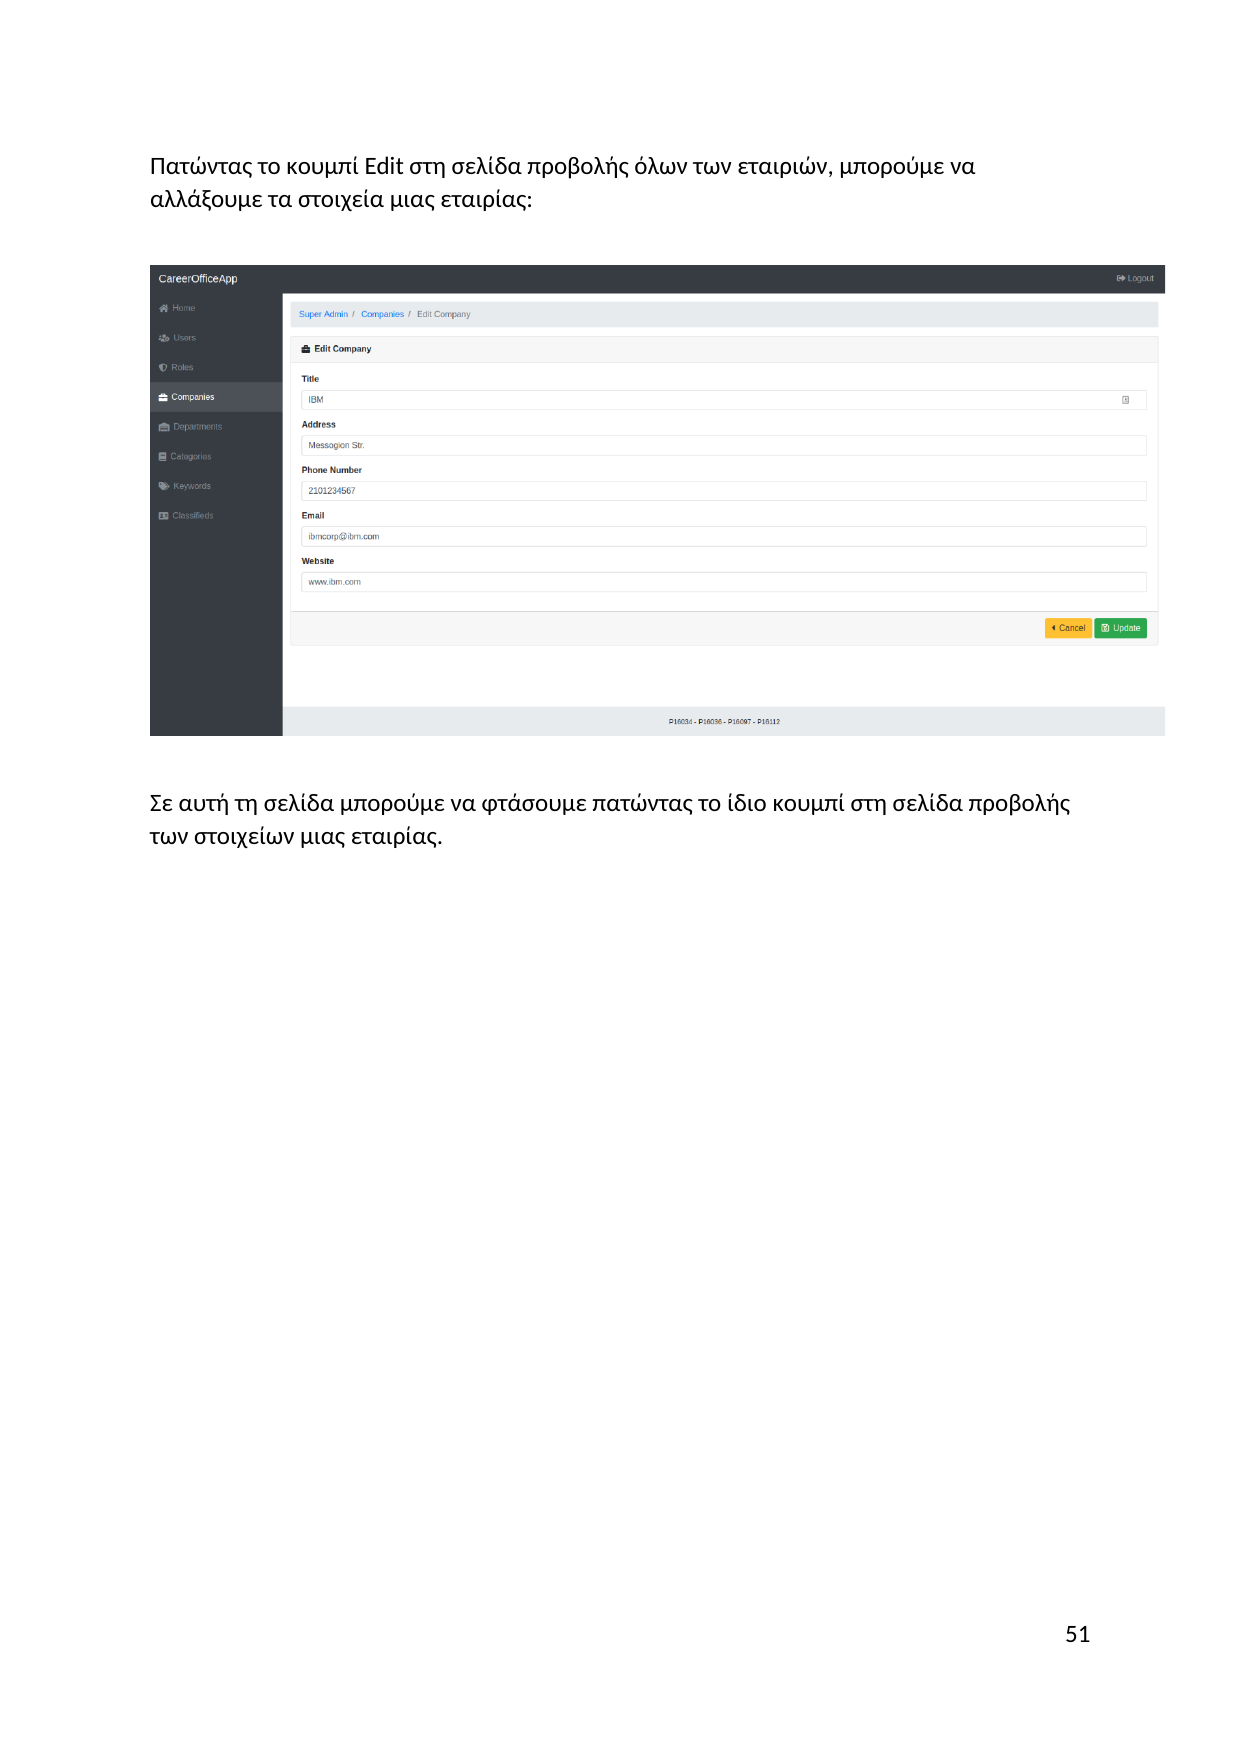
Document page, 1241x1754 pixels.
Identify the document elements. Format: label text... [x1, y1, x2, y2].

text Σε αυτή τη σελίδα μπορούμε να φτάσουμε πατώντας το ίδιο κουμπί στη σελίδα προβολής των στοιχείων μιας εταιρίας. [150, 787, 1090, 851]
text Πατώντας το κουμπί Edit στη σελίδα προβολής όλων των εταιριών, μπορούμε να αλλάξουμε τα στοιχεία μιας εταιρίας: [150, 150, 1090, 213]
picture [150, 265, 1166, 736]
